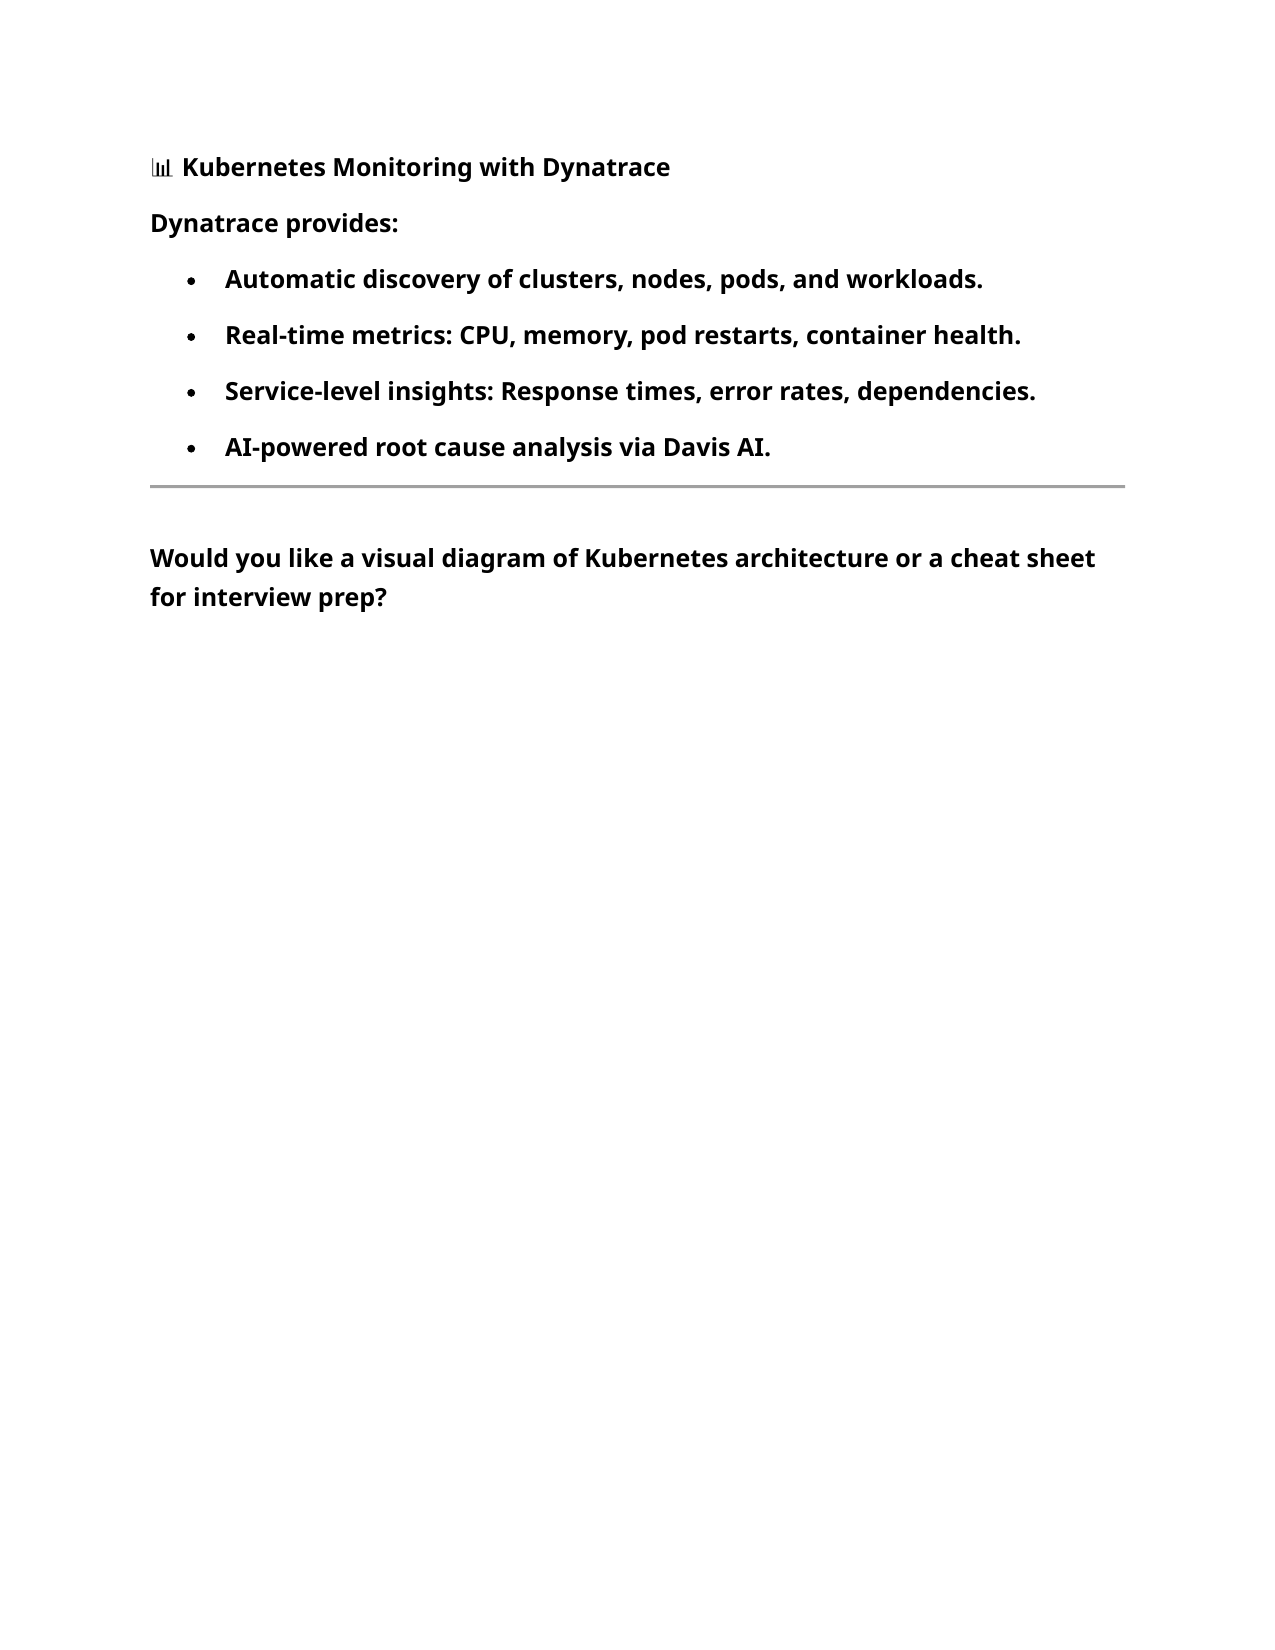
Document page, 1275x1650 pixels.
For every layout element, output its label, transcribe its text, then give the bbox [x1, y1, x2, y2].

text 📊 Kubernetes Monitoring with Dynatrace [150, 150, 1125, 184]
list AI-powered root cause analysis via Davis AI. [187, 429, 1125, 463]
list Service-level insights: Response times, error rates, dependencies. [187, 373, 1125, 407]
text Would you like a visual diagram of Kubernetes architecture or a cheat sheet for interview prep? [150, 541, 1125, 614]
text Dynatrace provides: [150, 206, 1125, 240]
list Real-time metrics: CPU, memory, pod restarts, container health. [187, 317, 1125, 352]
list Automatic discovery of clusters, nodes, pods, and workloads. [187, 262, 1125, 296]
